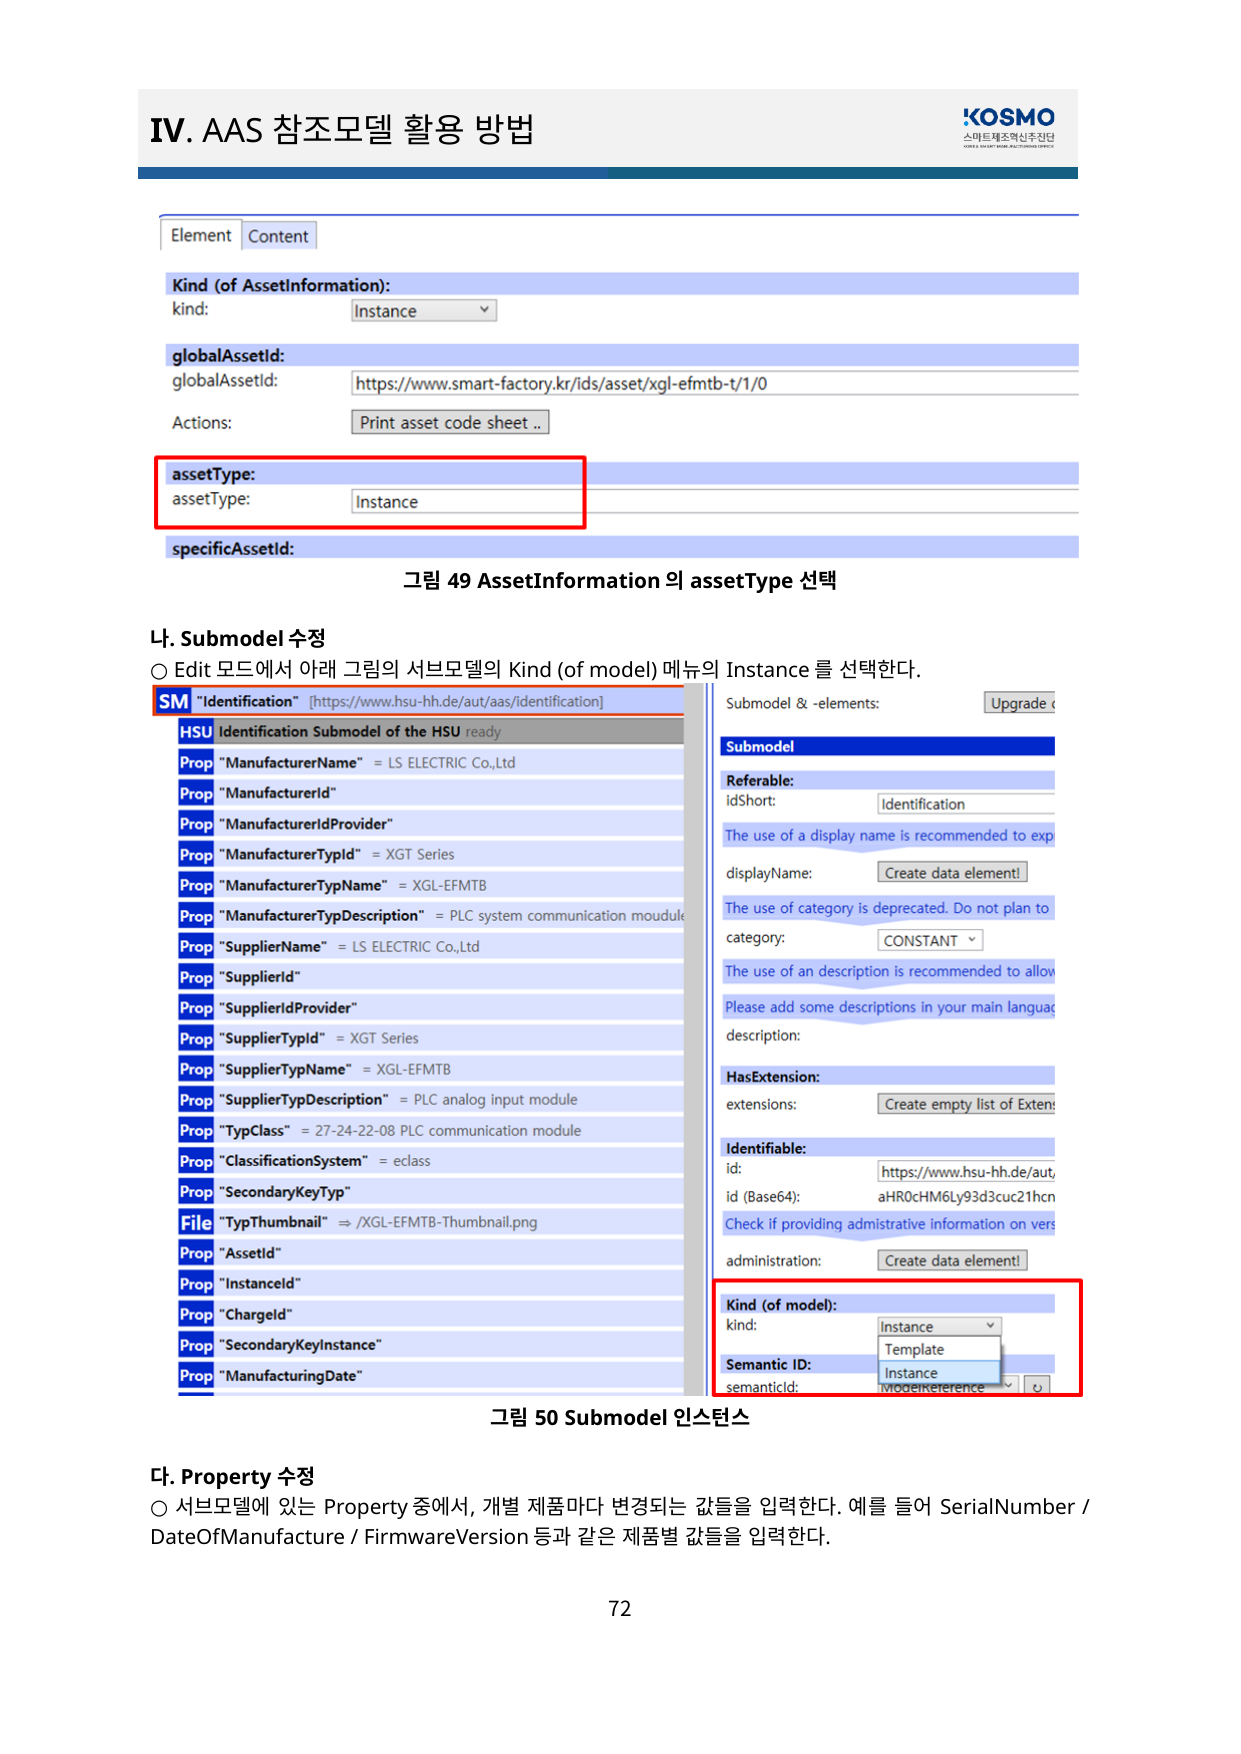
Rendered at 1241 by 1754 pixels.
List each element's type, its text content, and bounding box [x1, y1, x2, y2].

picture [963, 108, 1055, 148]
text 나. Submodel수정 [150, 623, 1090, 653]
text ○ 서브모델에 있는 Property중에서, 개별 제품마다 변경되는 값들을 입력한다. 예를 들어 SerialNumber / DateOfManufacture / FirmwareVersion등과 같은 제품별 값들을 입력한다. [150, 1490, 1090, 1551]
text 다. Property 수정 [150, 1460, 1090, 1490]
text ○ Edit 모드에서 아래 그림의 서브모델의 Kind (of model) 메뉴의 Instance를 선택한다. [150, 653, 1090, 683]
picture [150, 207, 1091, 564]
picture [150, 683, 1091, 1402]
